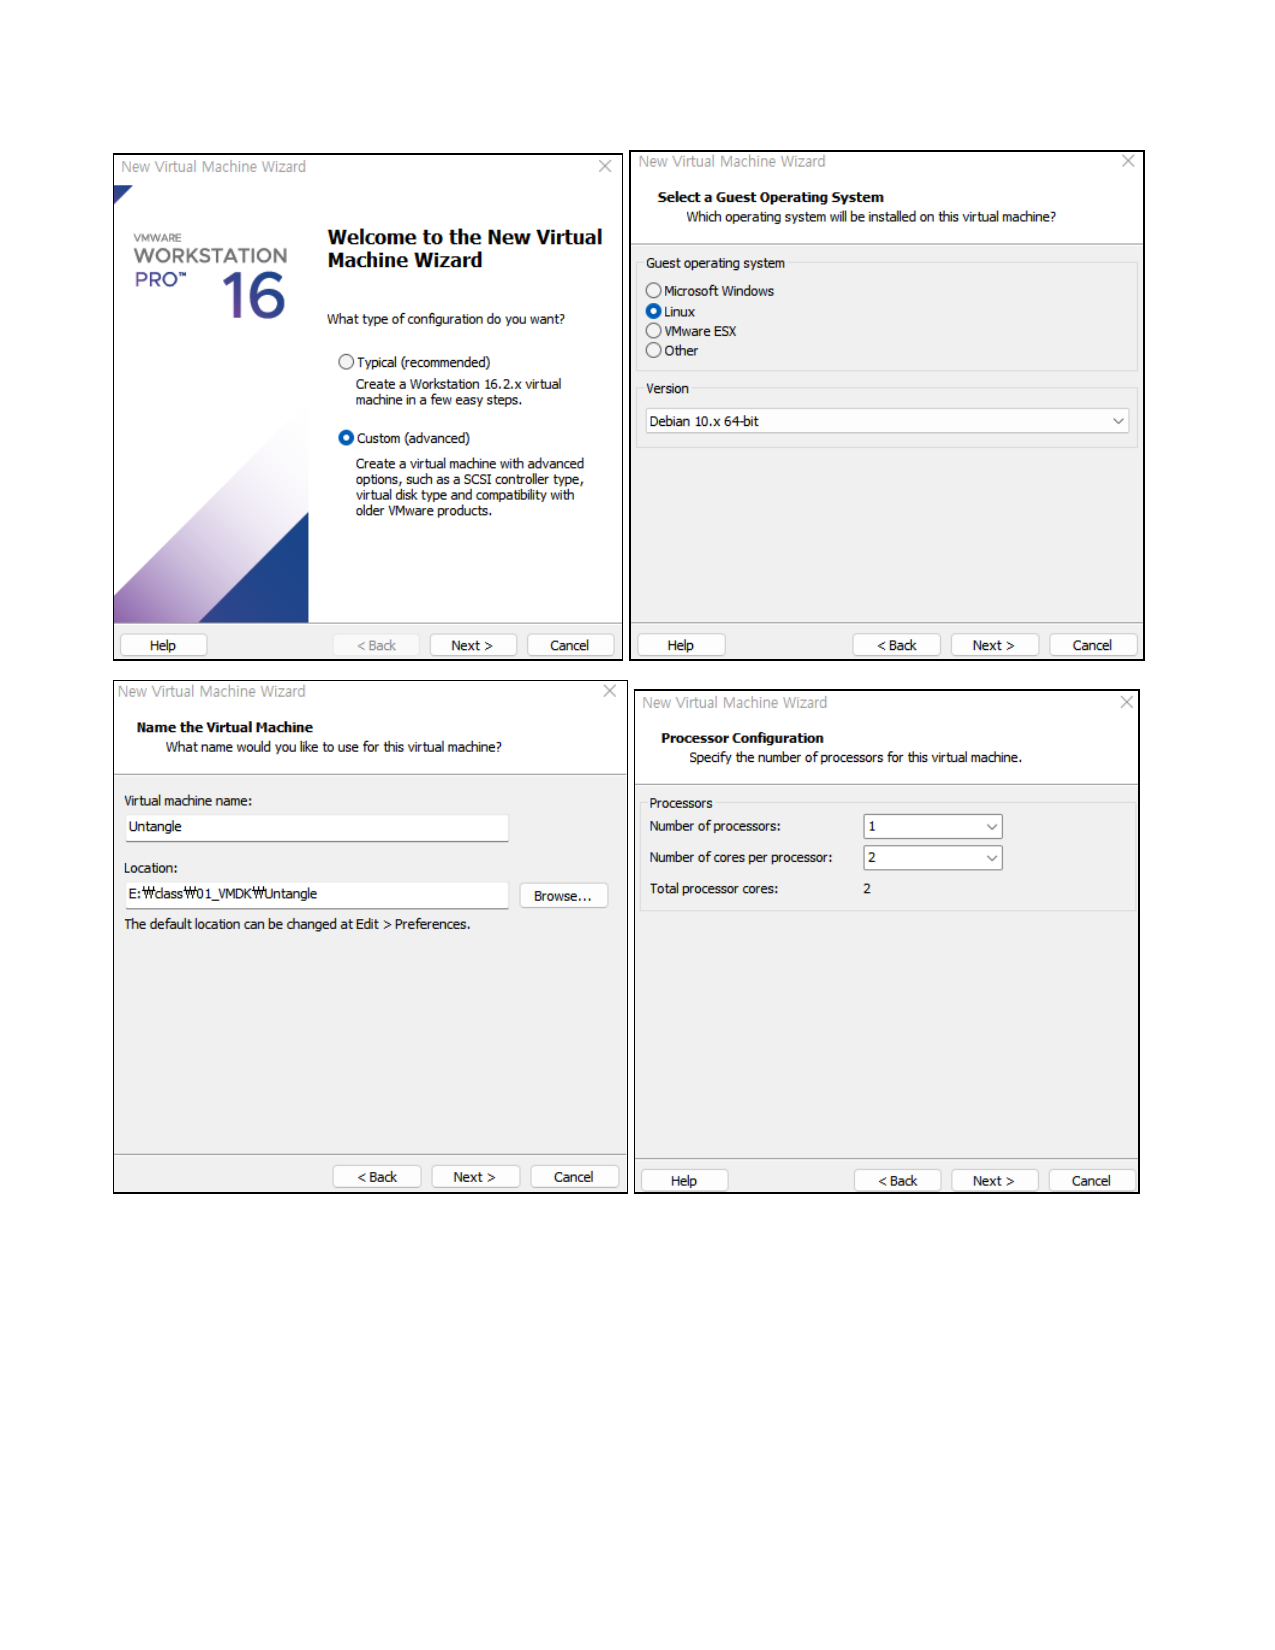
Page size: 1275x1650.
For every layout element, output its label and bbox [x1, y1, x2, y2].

picture [635, 691, 1138, 1192]
picture [114, 155, 622, 659]
picture [631, 152, 1143, 659]
picture [114, 681, 627, 1192]
